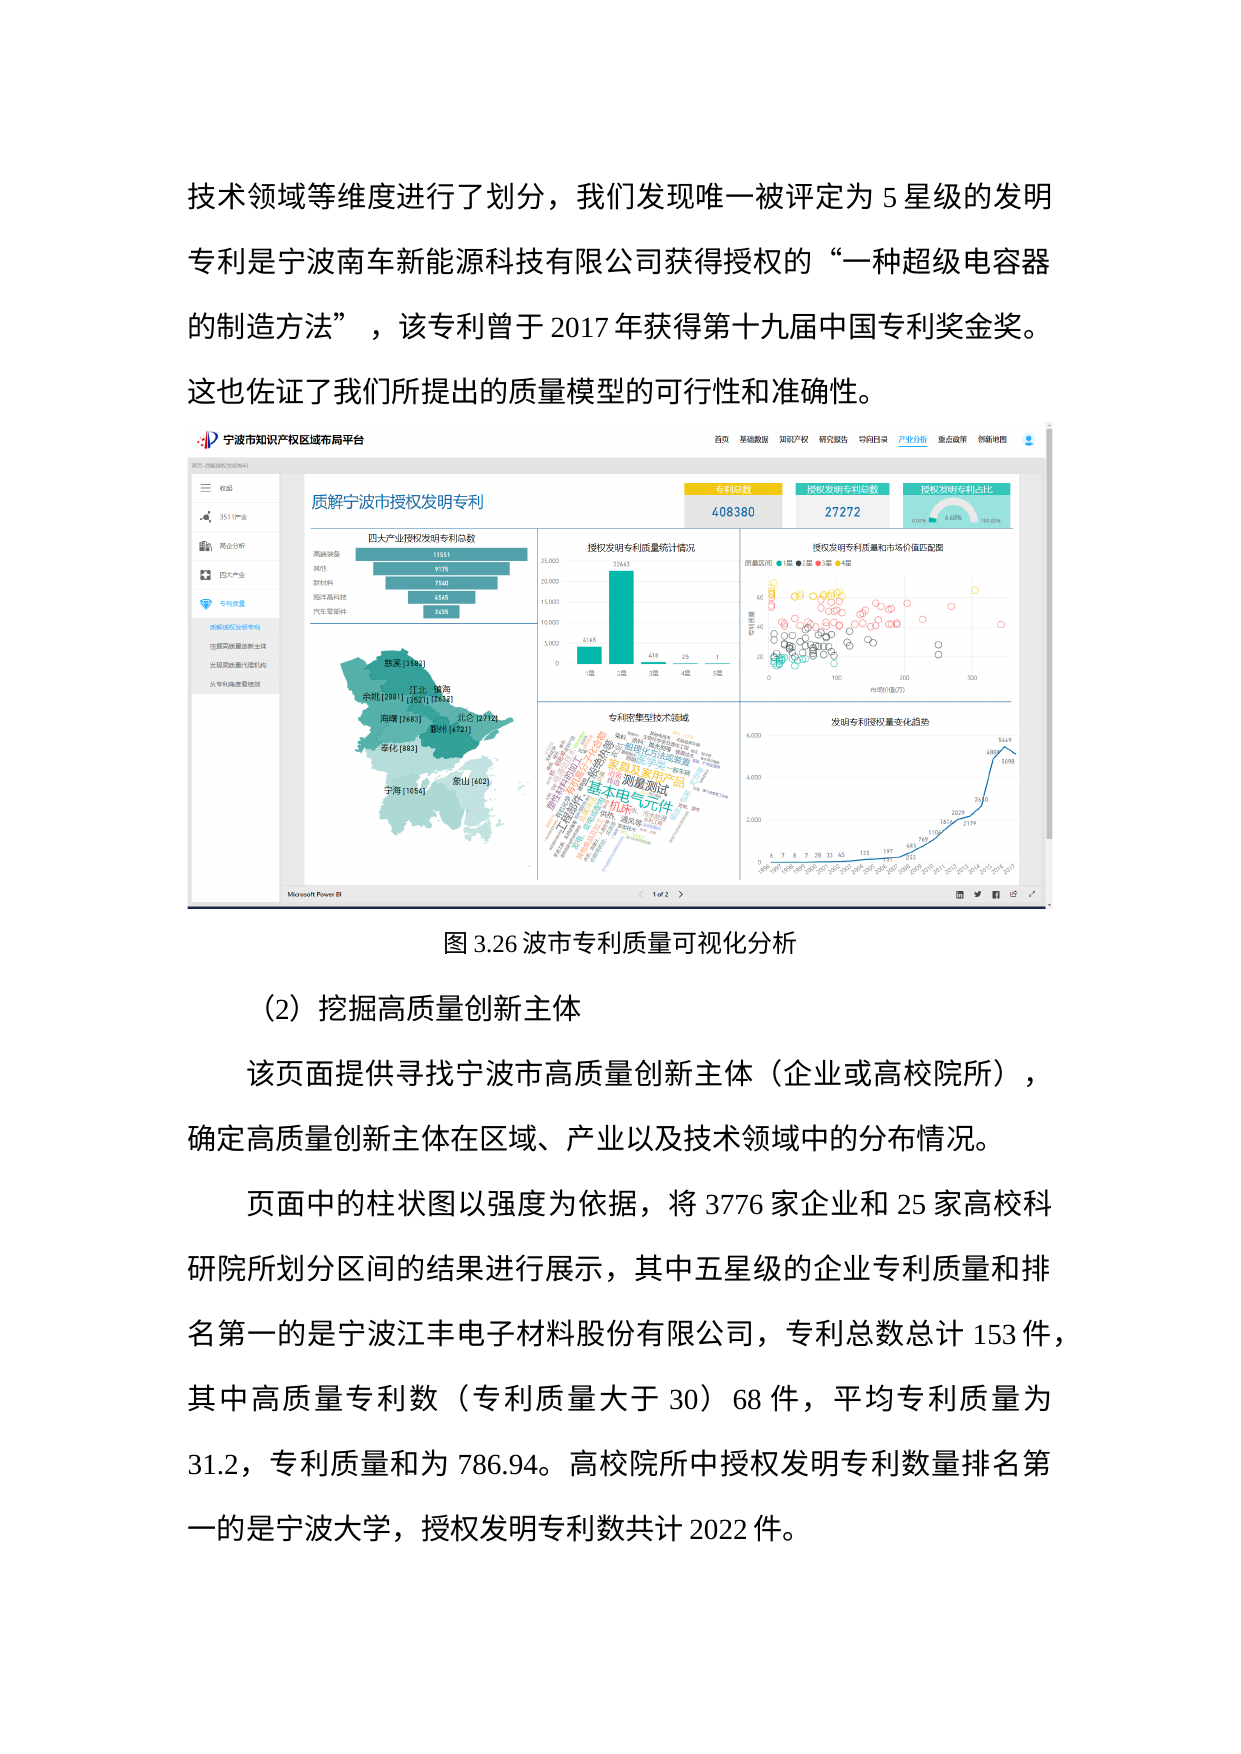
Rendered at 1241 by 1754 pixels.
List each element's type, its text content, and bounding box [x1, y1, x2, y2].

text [187, 162, 1053, 422]
picture [187, 422, 1053, 909]
text 图3.26波市专利质量可视化分析 [187, 909, 1053, 974]
text （2）挖掘高质量创新主体 [187, 974, 1053, 1039]
text 该页面提供寻找宁波市高质量创新主体（企业或高校院所），确定高质量创新主体在区域、产业以及技术领域中的分布情况。 [187, 1039, 1053, 1169]
text 页面中的柱状图以强度为依据，将3776家企业和25家高校科研院所划分区间的结果进行展示，其中五星级的企业专利质量和排名第一的是宁波江丰电子材料股份有限公司，专利总数总计153件，其中高质量专利数（专利质量大于30）68件，平均专利质量为31.2，专利质量和为786.94。高校院所中授权发明专利数量排名第一的是宁波大学，授权发明专利数共计2022件。 [187, 1169, 1053, 1559]
